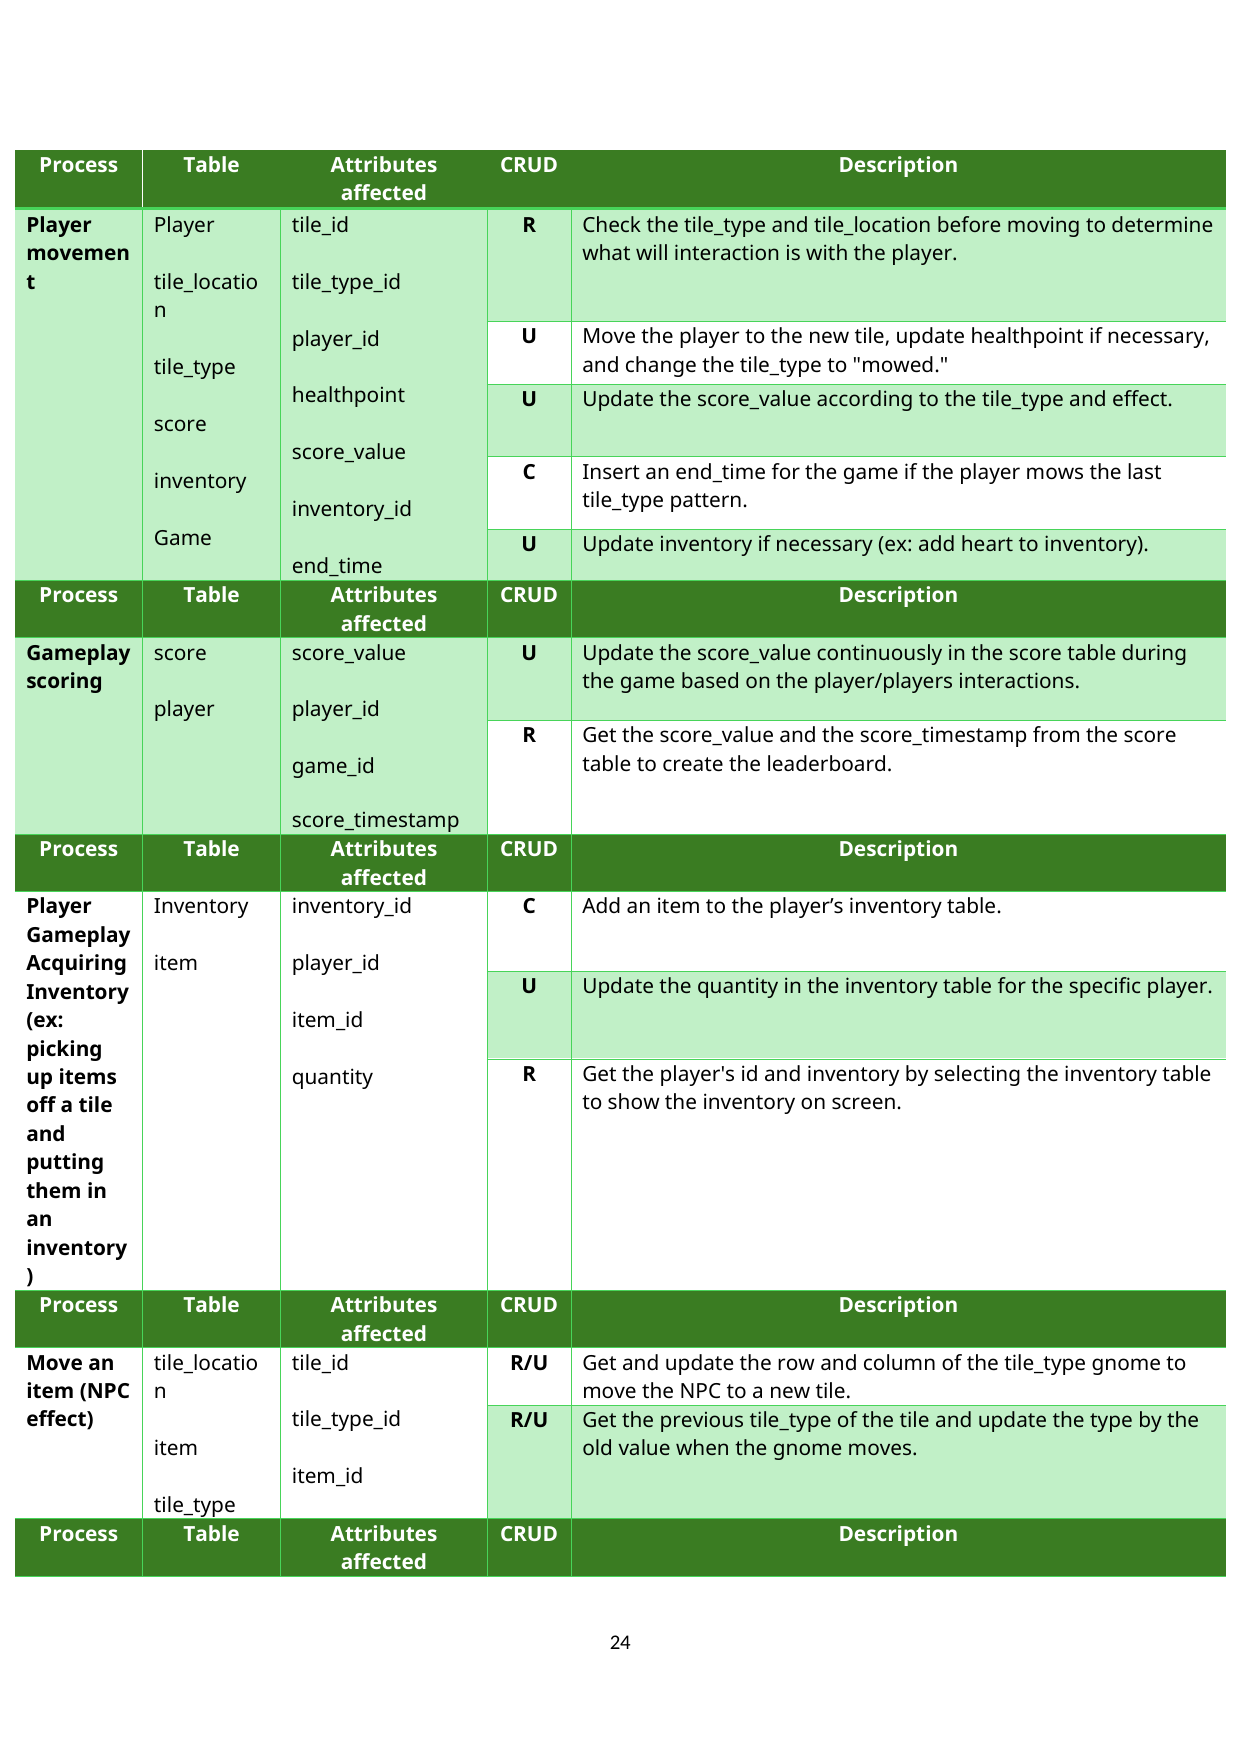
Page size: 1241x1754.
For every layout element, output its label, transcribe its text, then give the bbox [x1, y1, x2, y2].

table_cell Attributes affected [281, 835, 487, 891]
table_cell Check the tile_type and tile_location before moving to determine what will interaction is with the player. [572, 210, 1226, 321]
table_cell U [488, 385, 571, 456]
table_cell R [488, 210, 571, 321]
table_cell Update the score_value continuously in the score table during the game based on the player/players interactions. [572, 638, 1226, 720]
table_cell CRUD [488, 1291, 571, 1347]
table_cell U [488, 322, 571, 384]
table_cell score player [143, 638, 280, 834]
table_cell Move an item (NPC effect) [15, 1348, 142, 1518]
table_cell Description [572, 581, 1226, 637]
table_cell U [488, 530, 571, 580]
table_cell CRUD [488, 835, 571, 891]
table_cell Process [15, 1519, 142, 1576]
table_cell R [488, 1060, 571, 1290]
table_cell Description [572, 1291, 1226, 1347]
table_cell Move the player to the new tile, update healthpoint if necessary, and change the tile_type to "mowed." [572, 322, 1226, 384]
table_cell Update the score_value according to the tile_type and effect. [572, 385, 1226, 456]
table_cell Player tile_location tile_type score inventory Game [143, 210, 280, 580]
table_cell Table [143, 835, 280, 891]
table_cell Attributes affected [281, 1291, 487, 1347]
table_cell Process [15, 835, 142, 891]
table_cell Player Gameplay Acquiring Inventory (ex: picking up items off a tile and putting them in an inventory) [15, 892, 142, 1290]
table_cell Table [143, 1291, 280, 1347]
table_cell Inventory item [143, 892, 280, 1290]
table_cell U [488, 972, 571, 1058]
table_cell tile_id tile_type_id item_id [281, 1348, 487, 1518]
table_cell Description [572, 835, 1226, 891]
table_header Process [15, 150, 142, 207]
table_header CRUD [487, 150, 571, 207]
table_cell R/U [488, 1406, 571, 1518]
table_cell score_value player_id game_id score_timestamp [281, 638, 487, 834]
table_cell Attributes affected [281, 1519, 487, 1576]
table_cell Update the quantity in the inventory table for the specific player. [572, 972, 1226, 1058]
table_cell tile_location item tile_type [143, 1348, 280, 1518]
table_cell CRUD [488, 581, 571, 637]
table_header Description [571, 150, 1226, 207]
table_cell Process [15, 581, 142, 637]
table_cell Gameplay scoring [15, 638, 142, 834]
table_cell tile_id tile_type_id player_id healthpoint score_value inventory_id end_time [281, 210, 487, 580]
table_cell C [488, 892, 571, 971]
table_cell C [488, 457, 571, 529]
table_cell Description [572, 1519, 1226, 1576]
table_cell Get and update the row and column of the tile_type gnome to move the NPC to a new tile. [572, 1348, 1226, 1404]
table_header Table [143, 150, 280, 207]
table_cell Player movement [15, 210, 142, 580]
table_cell Attributes affected [281, 581, 487, 637]
table_cell Table [143, 581, 280, 637]
table_cell inventory_id player_id item_id quantity [281, 892, 487, 1290]
table_cell Get the previous tile_type of the tile and update the type by the old value when the gnome moves. [572, 1406, 1226, 1518]
table_header Attributes affected [280, 150, 487, 207]
table_cell Update inventory if necessary (ex: add heart to inventory). [572, 530, 1226, 580]
table_cell R/U [488, 1348, 571, 1404]
table_cell Process [15, 1291, 142, 1347]
table_cell CRUD [488, 1519, 571, 1576]
table_cell Get the player's id and inventory by selecting the inventory table to show the inventory on screen. [572, 1060, 1226, 1290]
table_cell Insert an end_time for the game if the player mows the last tile_type pattern. [572, 457, 1226, 529]
table_cell Table [143, 1519, 280, 1576]
table_cell Get the score_value and the score_timestamp from the score table to create the leaderboard. [572, 721, 1226, 834]
table_cell Add an item to the player’s inventory table. [572, 892, 1226, 971]
table_cell U [488, 638, 571, 720]
table_cell R [488, 721, 571, 834]
